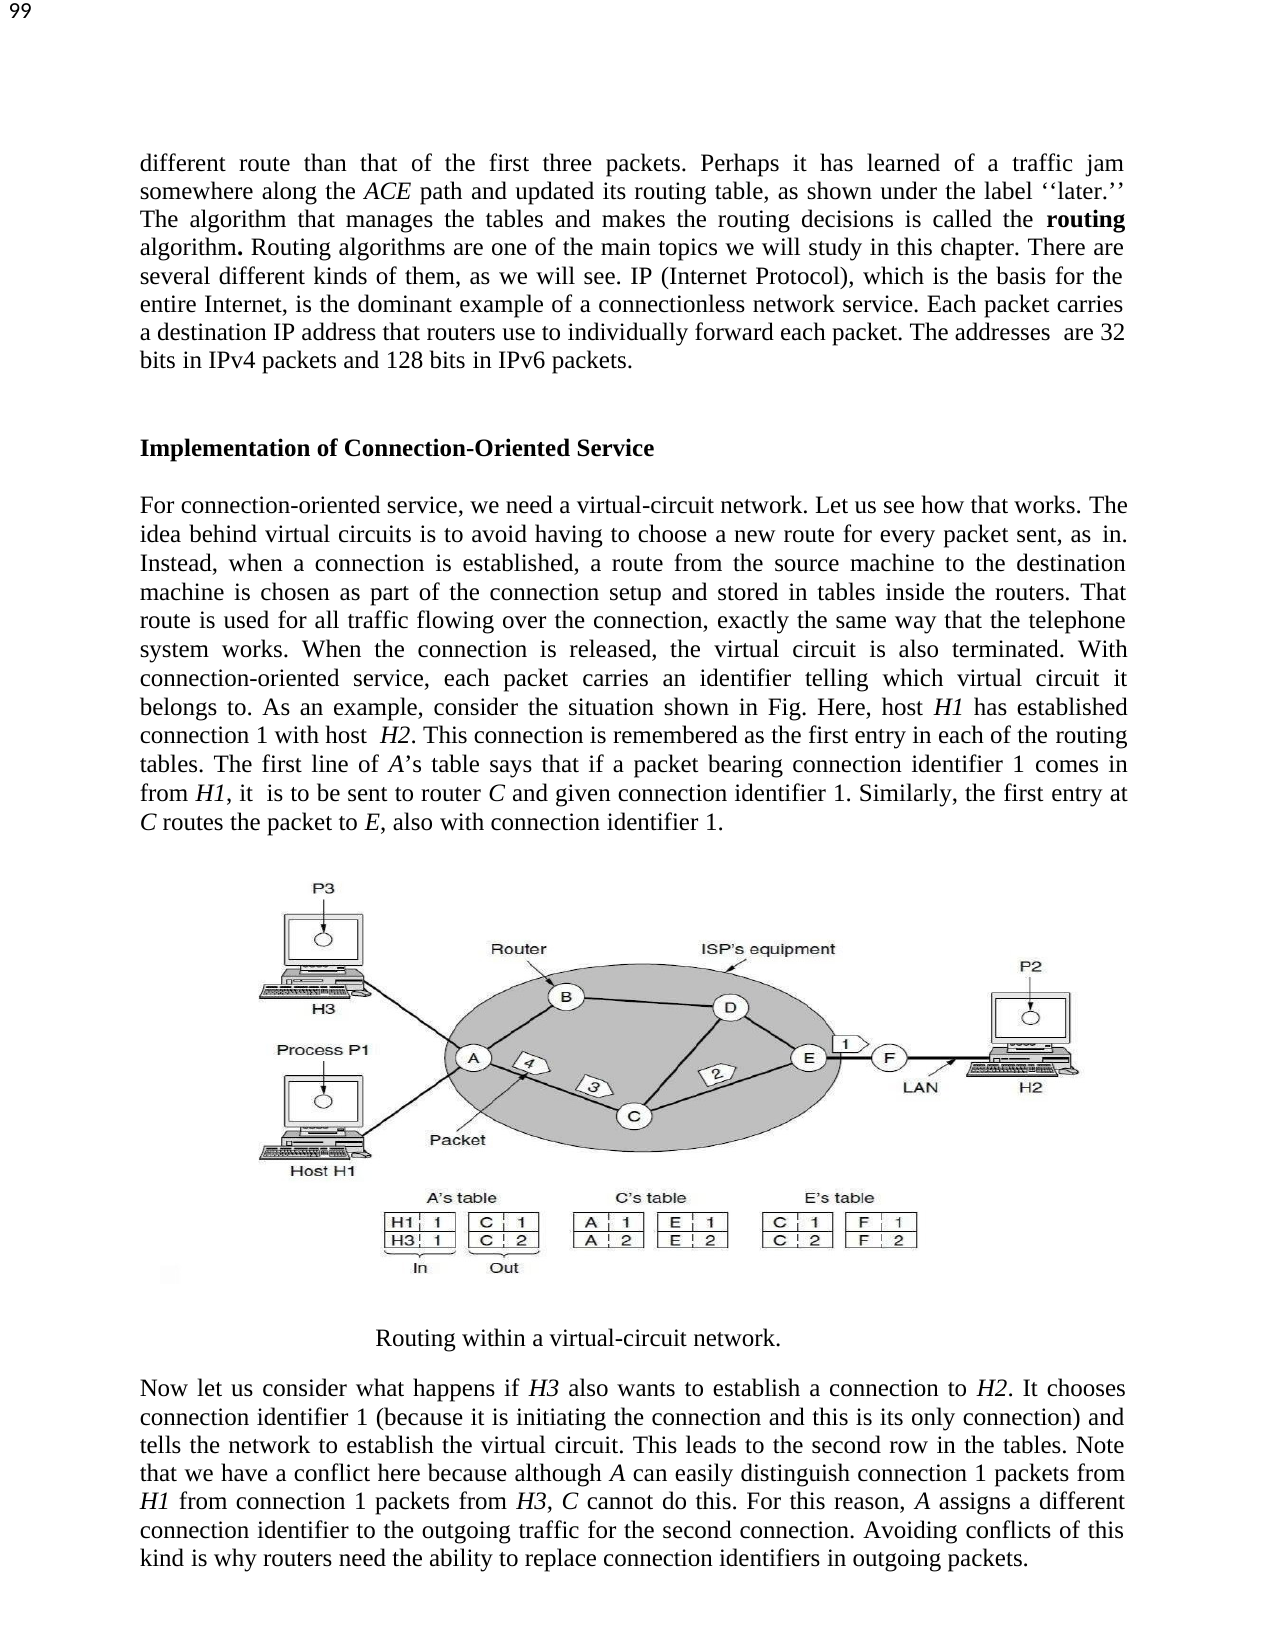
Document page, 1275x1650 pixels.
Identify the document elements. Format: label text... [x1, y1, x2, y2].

text different route than that of the first three packets. Perhaps it has learned of a traffic jam somewhere along the ACE path and updated its routing table, as shown under the label ‘‘later.’’ The algorithm that manages the tables and makes the routing decisions is called the routing algorithm. Routing algorithms are one of the main topics we will study in this chapter. There are several different kinds of them, as we will see. IP (Internet Protocol), which is the basis for the entire Internet, is the dominant example of a connectionless network service. Each packet carries a destination IP address that routers use to individually forward each packet. The addresses are 32 bits in IPv4 packets and 128 bits in IPv6 packets. [139, 148, 1125, 374]
text For connection-oriented service, we need a virtual-circuit network. Let us see how that works. The idea behind virtual circuits is to avoid having to choose a new route for every packet sent, as in. Instead, when a connection is established, a route from the source machine to the destination machine is chosen as part of the connection setup and stored in tables inside the routers. That route is used for all traffic flowing over the connection, exactly the same way that the telephone system works. When the connection is released, the virtual circuit is also terminated. With connection-oriented service, each packet carries an identifier telling which virtual circuit it belongs to. As an example, consider the situation shown in Fig. Here, host H1 has established connection 1 with host H2. This connection is remembered as the first entry in each of the routing tables. The first line of A’s table says that if a packet bearing connection identifier 1 comes in from H1, it is to be sent to router C and given connection identifier 1. Similarly, the first entry at C routes the packet to E, also with connection identifier 1. [139, 491, 1128, 836]
picture [159, 881, 1085, 1284]
subtitle Implementation of Connection-Oriented Service [139, 433, 1150, 461]
text Now let us consider what happens if H3 also wants to establish a connection to H2. It chooses connection identifier 1 (because it is initiating the connection and this is its only connection) and tells the network to establish the virtual circuit. This leads to the second row in the tables. Note that we have a conflict here because although A can easily distinguish connection 1 packets from H1 from connection 1 packets from H3, C cannot do this. For this reason, A assigns a different connection identifier to the outgoing traffic for the second connection. Avoiding conflicts of this kind is why routers need the ability to replace connection identifiers in outgoing packets. [139, 1374, 1126, 1572]
text Routing within a virtual-circuit network. [375, 1323, 1150, 1352]
